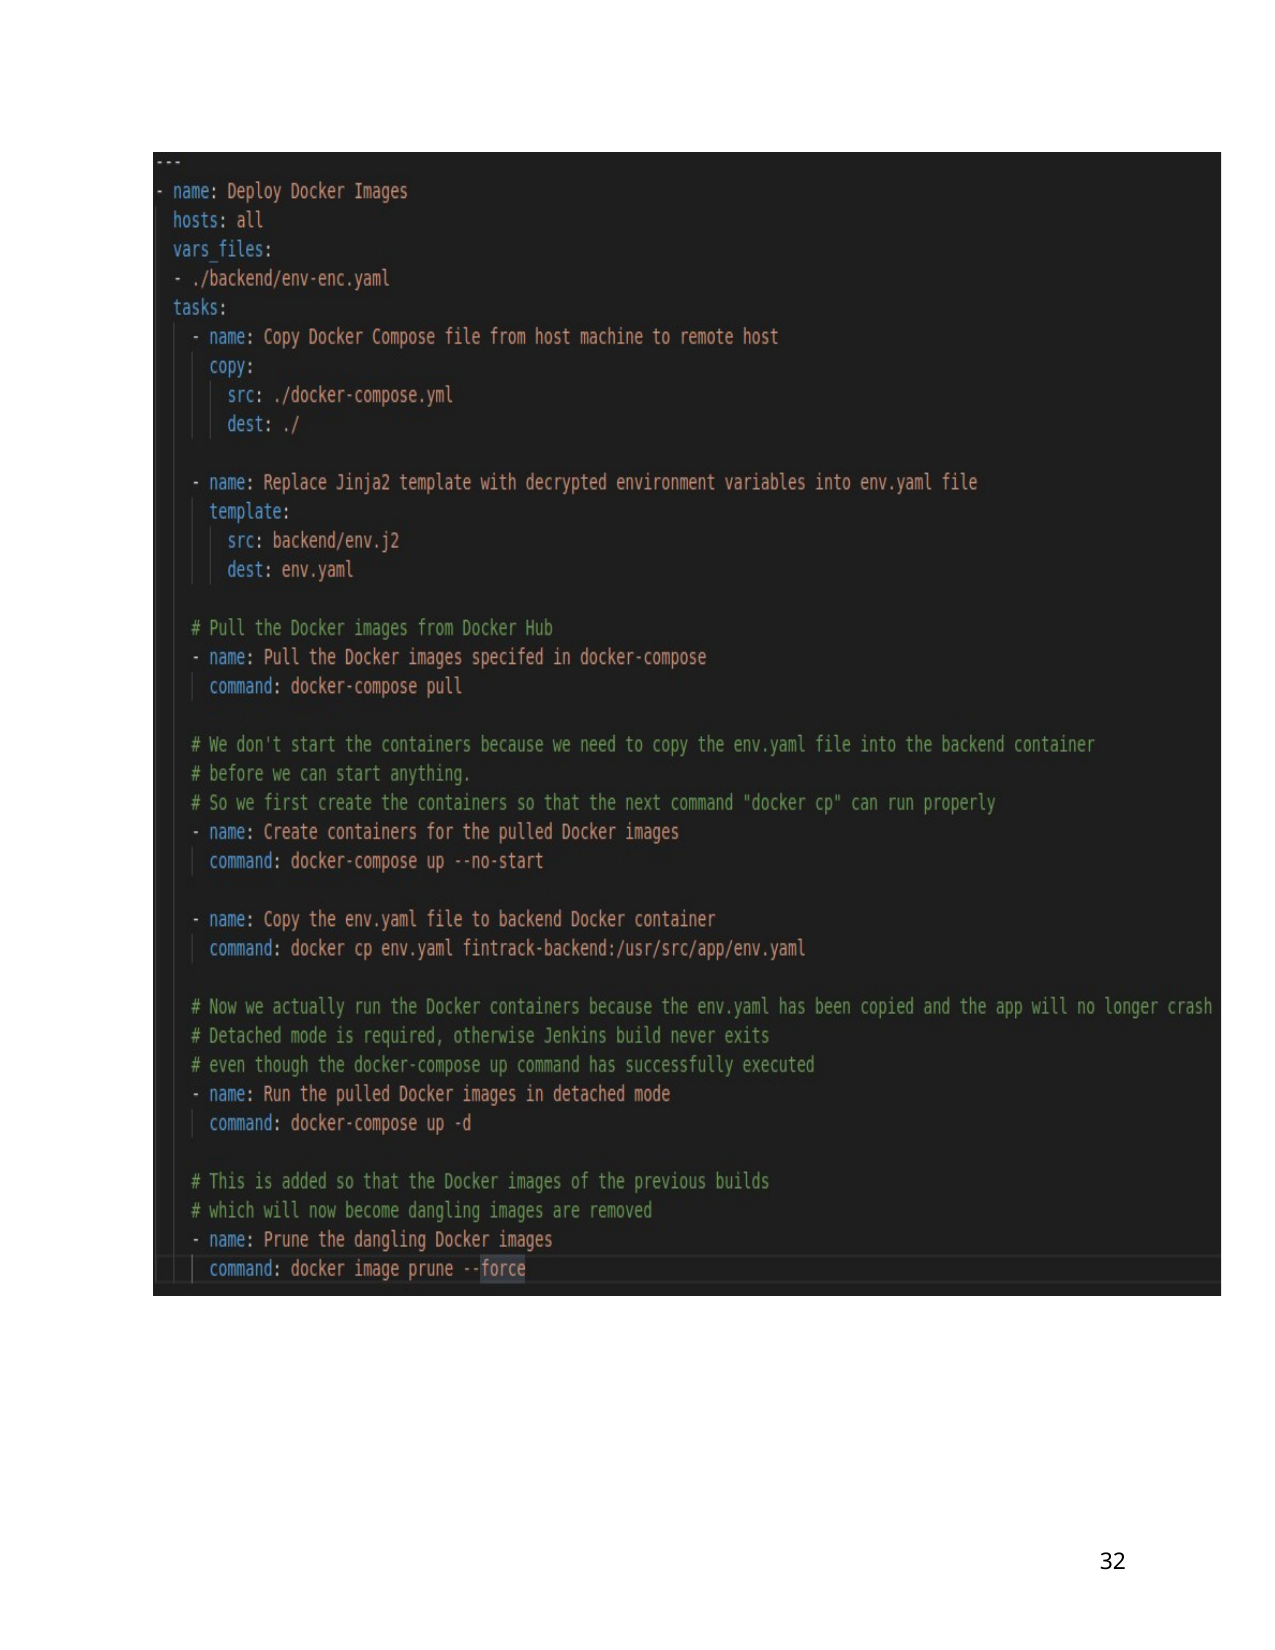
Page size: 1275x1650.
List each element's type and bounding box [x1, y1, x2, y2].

picture [153, 152, 1222, 1296]
